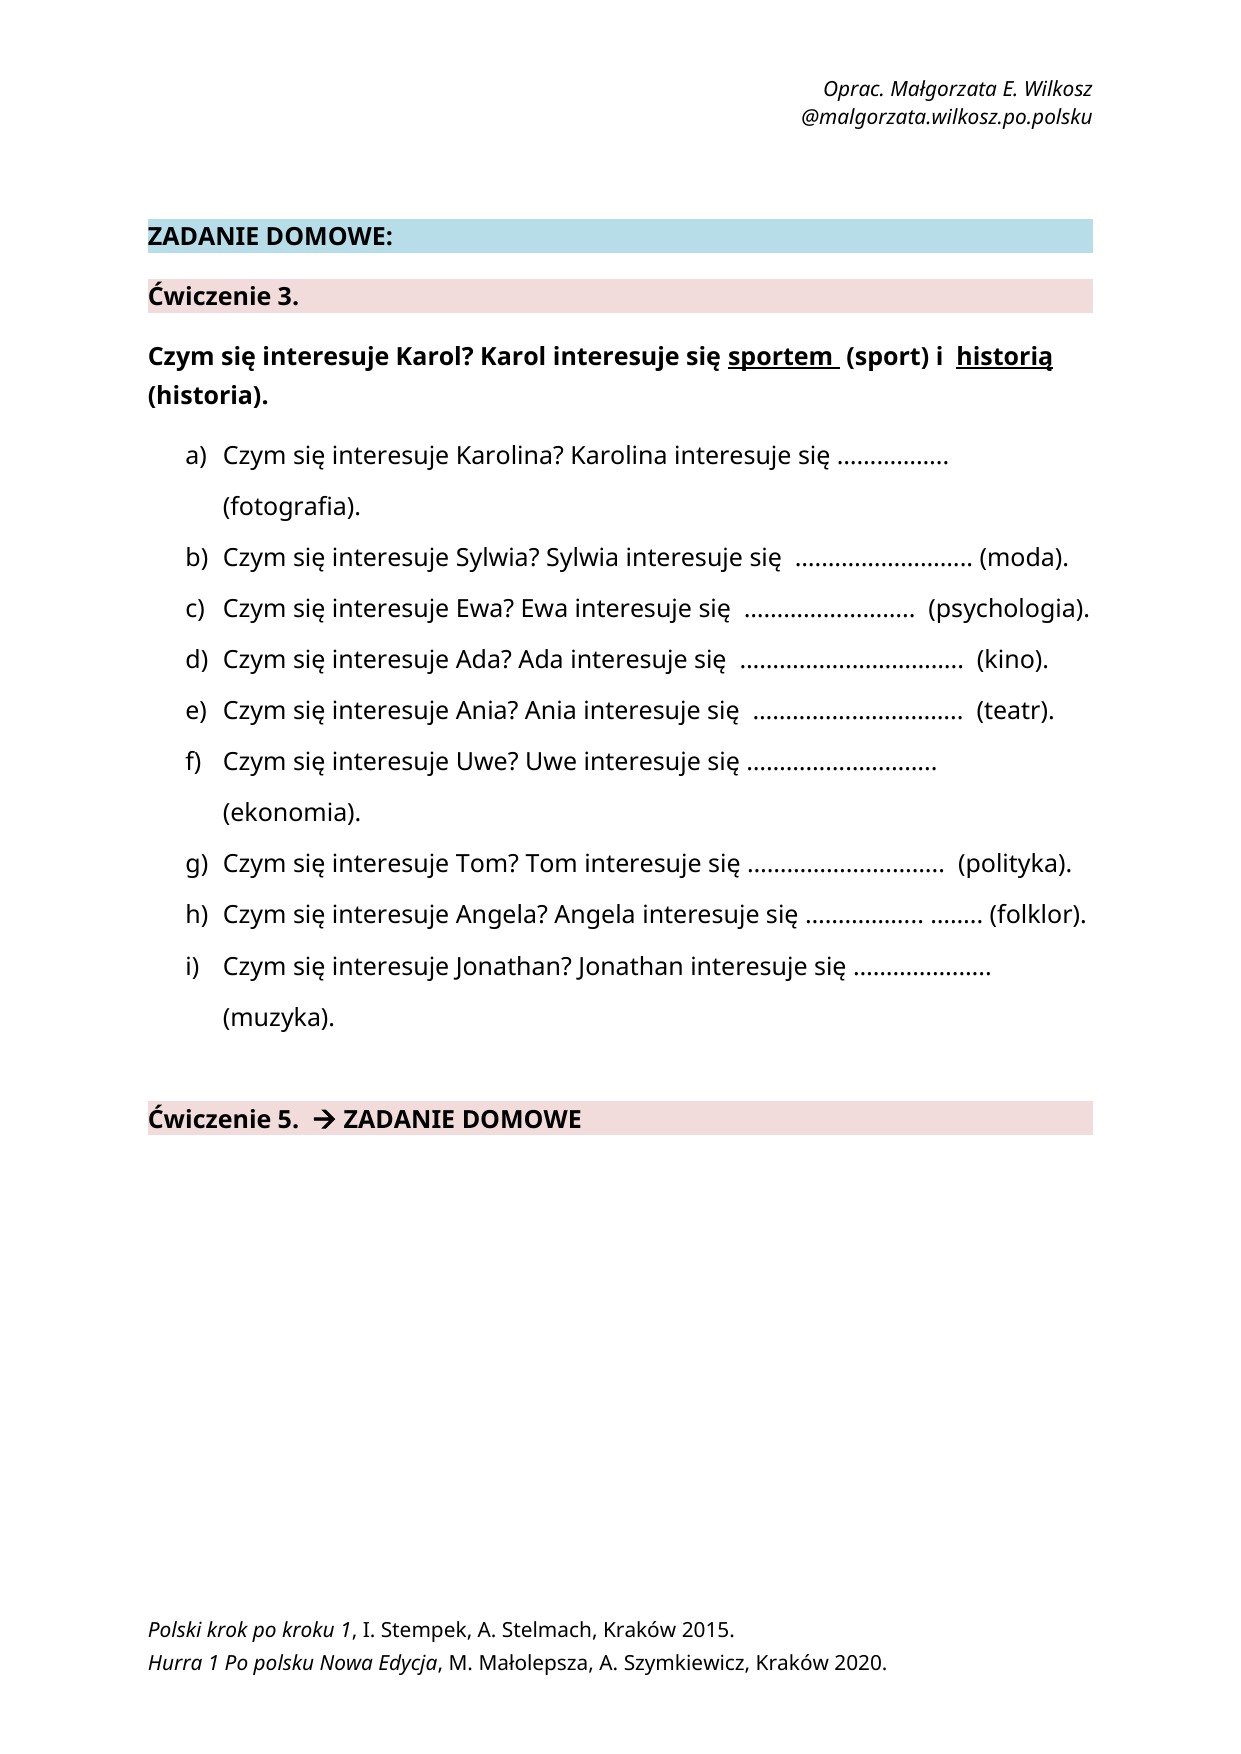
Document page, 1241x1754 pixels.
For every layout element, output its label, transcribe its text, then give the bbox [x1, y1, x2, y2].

list Czym się interesuje Uwe? Uwe interesuje się ……………………….. (ekonomia). [185, 744, 1093, 829]
list Czym się interesuje Jonathan? Jonathan interesuje się …………….….. (muzyka). [185, 948, 1093, 1033]
list Czym się interesuje Sylwia? Sylwia interesuje się ….………………….. (moda). [185, 540, 1093, 574]
text Ćwiczenie 5. ZADANIE DOMOWE [148, 1101, 1093, 1135]
text Czym się interesuje Karol? Karol interesuje się sportem (sport) i historią (historia). [148, 339, 1093, 412]
text ZADANIE DOMOWE: [148, 219, 1093, 253]
list Czym się interesuje Tom? Tom interesuje się ………………….…….. (polityka). [185, 846, 1093, 880]
list Czym się interesuje Angela? Angela interesuje się ……………... …….. (folklor). [185, 897, 1093, 931]
list Czym się interesuje Ania? Ania interesuje się ………………………….. (teatr). [185, 693, 1093, 727]
text Ćwiczenie 3. [148, 279, 1093, 313]
list Czym się interesuje Karolina? Karolina interesuje się …………….. (fotografia). [185, 438, 1093, 523]
list Czym się interesuje Ewa? Ewa interesuje się …………………….. (psychologia). [185, 591, 1093, 625]
list Czym się interesuje Ada? Ada interesuje się ……………..…………….. (kino). [185, 642, 1093, 676]
